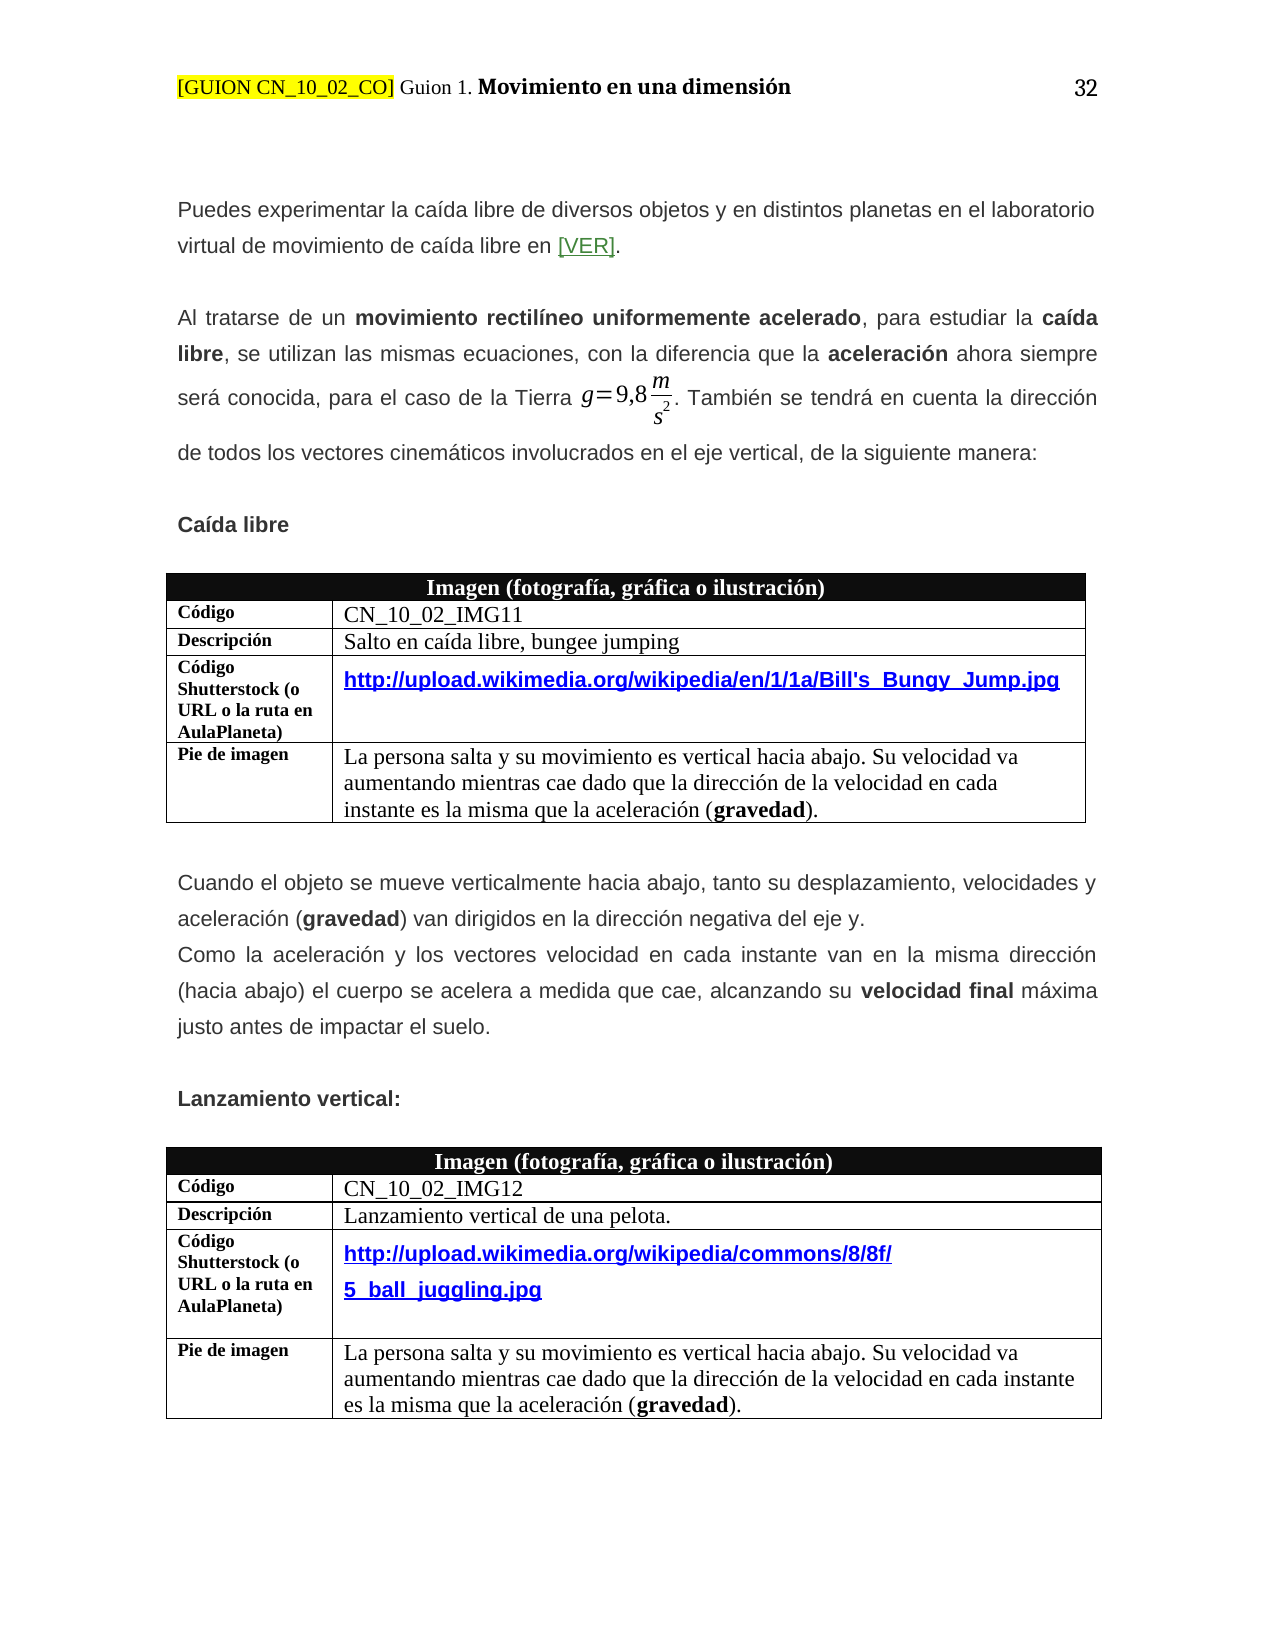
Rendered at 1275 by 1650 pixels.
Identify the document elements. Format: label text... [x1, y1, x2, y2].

table_cell Código [167, 1175, 332, 1201]
table_cell Código Shutterstock (o URL o la ruta en AulaPlaneta) [167, 1230, 332, 1338]
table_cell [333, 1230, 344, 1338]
table_cell CN_10_02_IMG11 [333, 601, 1085, 627]
table_cell La persona salta y su movimiento es vertical hacia abajo. Su velocidad va aumentando mientras cae dado que la dirección de la velocidad en cada instante es la misma que la aceleración (gravedad). [333, 1339, 1101, 1418]
table_cell Pie de imagen [167, 1339, 332, 1418]
table_cell http://upload.wikimedia.org/wikipedia/en/1/1a/Bill's_Bungy_Jump.jpg [333, 656, 1085, 742]
text Lanzamiento vertical: [177, 1075, 1098, 1111]
text Puedes experimentar la caída libre de diversos objetos y en distintos planetas en el laboratorio virtual de movimiento de caída libre en [VER]. [177, 187, 1098, 258]
text Caída libre [177, 501, 1098, 537]
table_cell Descripción [167, 629, 332, 655]
table_header Imagen (fotografía, gráfica o ilustración) [167, 1148, 1101, 1174]
table_cell Código [167, 601, 332, 627]
table_cell Descripción [167, 1203, 332, 1229]
table_cell Código Shutterstock (o URL o la ruta en AulaPlaneta) [167, 656, 332, 742]
text Al tratarse de un movimiento rectilíneo uniformemente acelerado, para estudiar la caída libre, se utilizan las mismas ecuaciones, con la diferencia que la aceleración ahora siempre será conocida, para el caso de la Tierra . También se tendrá en cuenta la dirección de todos los vectores cinemáticos involucrados en el eje vertical, de la siguiente manera: [177, 294, 1098, 465]
table_header Imagen (fotografía, gráfica o ilustración) [167, 574, 1085, 600]
table_cell Lanzamiento vertical de una pelota. [333, 1203, 1101, 1229]
text Cuando el objeto se mueve verticalmente hacia abajo, tanto su desplazamiento, velocidades y aceleración (gravedad) van dirigidos en la dirección negativa del eje y. [177, 859, 1098, 931]
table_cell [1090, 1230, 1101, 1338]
text Como la aceleración y los vectores velocidad en cada instante van en la misma dirección (hacia abajo) el cuerpo se acelera a medida que cae, alcanzando su velocidad final máxima justo antes de impactar el suelo. [177, 931, 1098, 1039]
table_cell La persona salta y su movimiento es vertical hacia abajo. Su velocidad va aumentando mientras cae dado que la dirección de la velocidad en cada instante es la misma que la aceleración (gravedad). [333, 743, 1085, 822]
table_cell Salto en caída libre, bungee jumping [333, 629, 1085, 655]
table_cell CN_10_02_IMG12 [333, 1175, 1101, 1201]
table_cell Pie de imagen [167, 743, 332, 822]
